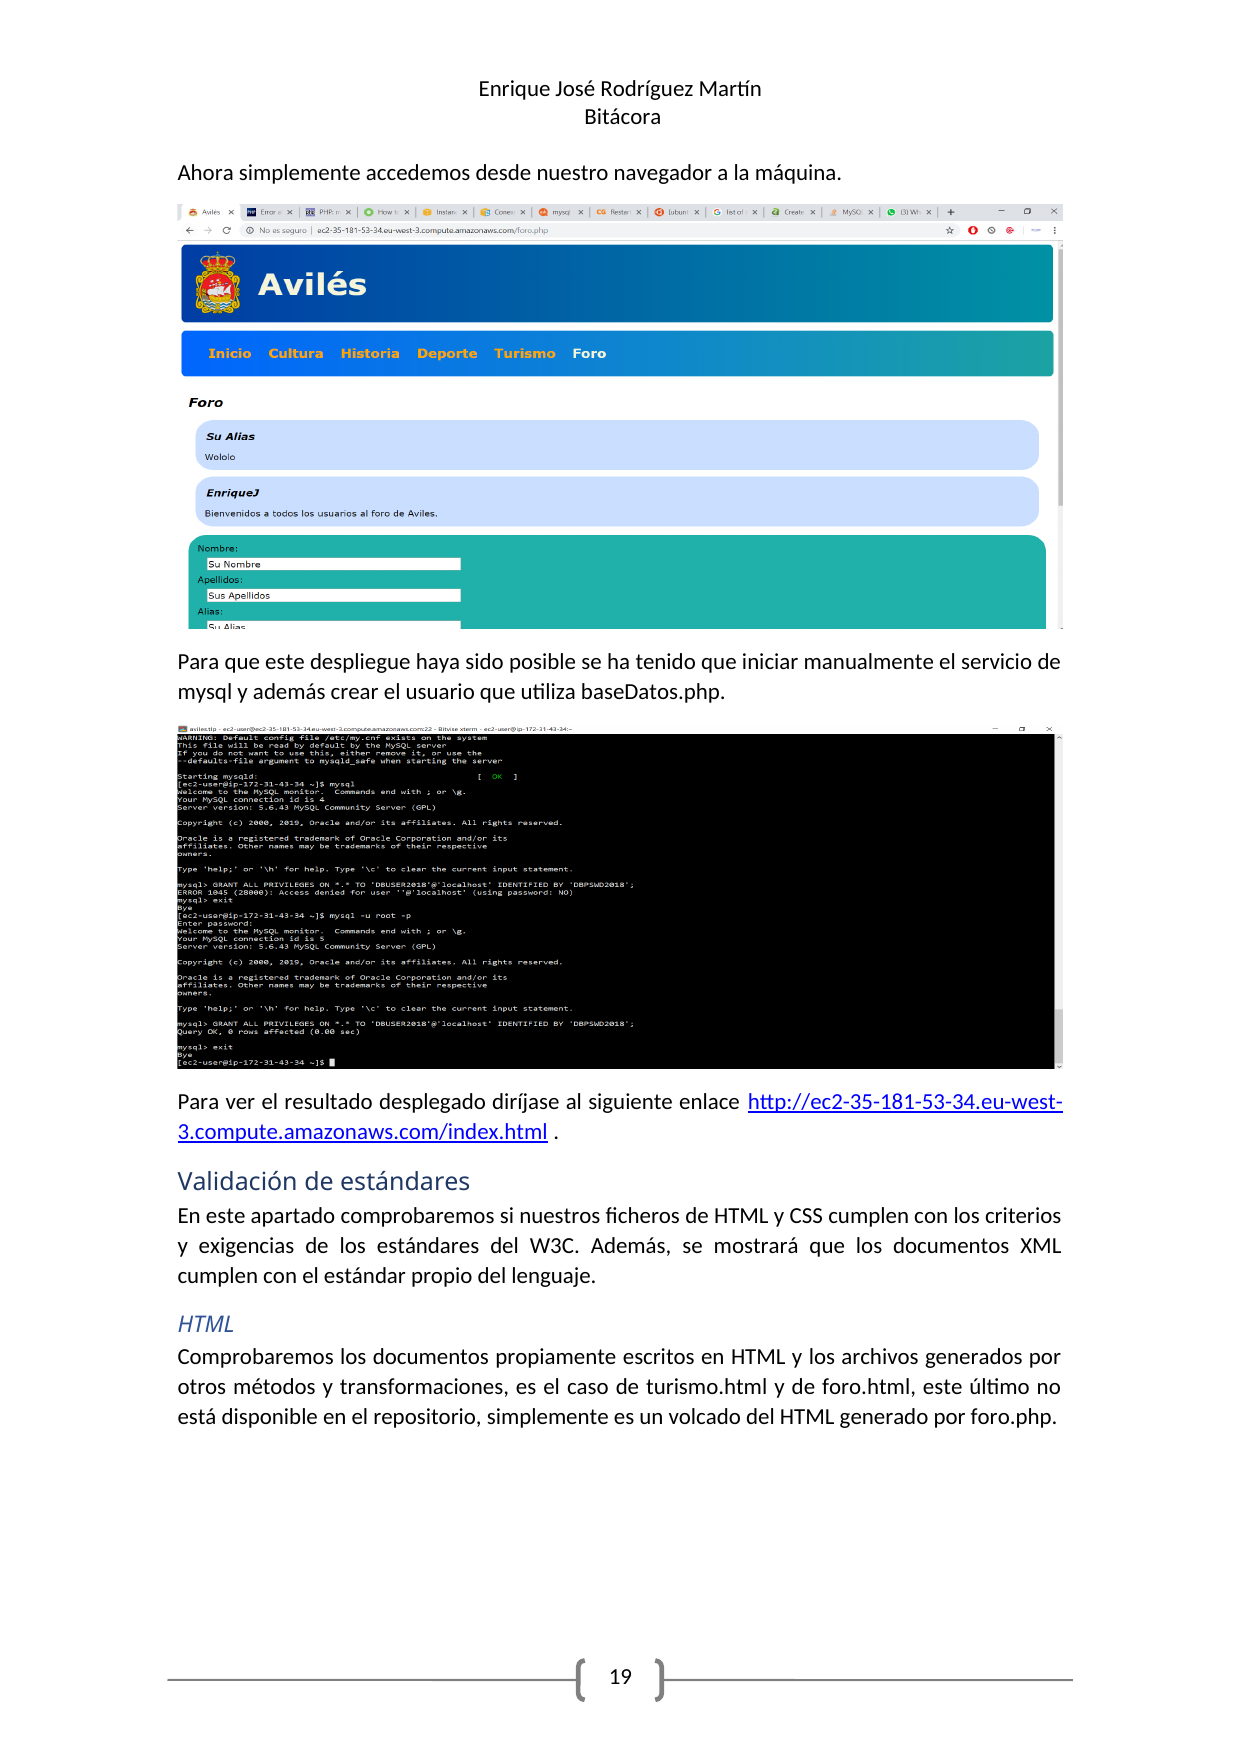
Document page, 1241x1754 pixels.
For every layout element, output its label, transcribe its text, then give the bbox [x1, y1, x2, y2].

picture [177, 204, 1063, 629]
text Para ver el resultado desplegado diríjase al siguiente enlace http://ec2-35-181-53-34.eu-west-3.compute.amazonaws.com/index.html . [177, 1087, 1063, 1145]
subtitle Validación de estándares [177, 1164, 1063, 1198]
picture [177, 724, 1063, 1069]
text Ahora simplemente accedemos desde nuestro navegador a la máquina. [177, 158, 1063, 186]
subtitle HTML [177, 1308, 1063, 1339]
text Comprobaremos los documentos propiamente escritos en HTML y los archivos generados por otros métodos y transformaciones, es el caso de turismo.html y de foro.html, este último no está disponible en el repositorio, simplemente es un volcado del HTML generado por foro.php. [177, 1342, 1063, 1430]
text En este apartado comprobaremos si nuestros ficheros de HTML y CSS cumplen con los criterios y exigencias de los estándares del W3C. Además, se mostrará que los documentos XML cumplen con el estándar propio del lenguaje. [177, 1201, 1063, 1289]
text Para que este despliegue haya sido posible se ha tenido que iniciar manualmente el servicio de mysql y además crear el usuario que utiliza baseDatos.php. [177, 647, 1063, 706]
